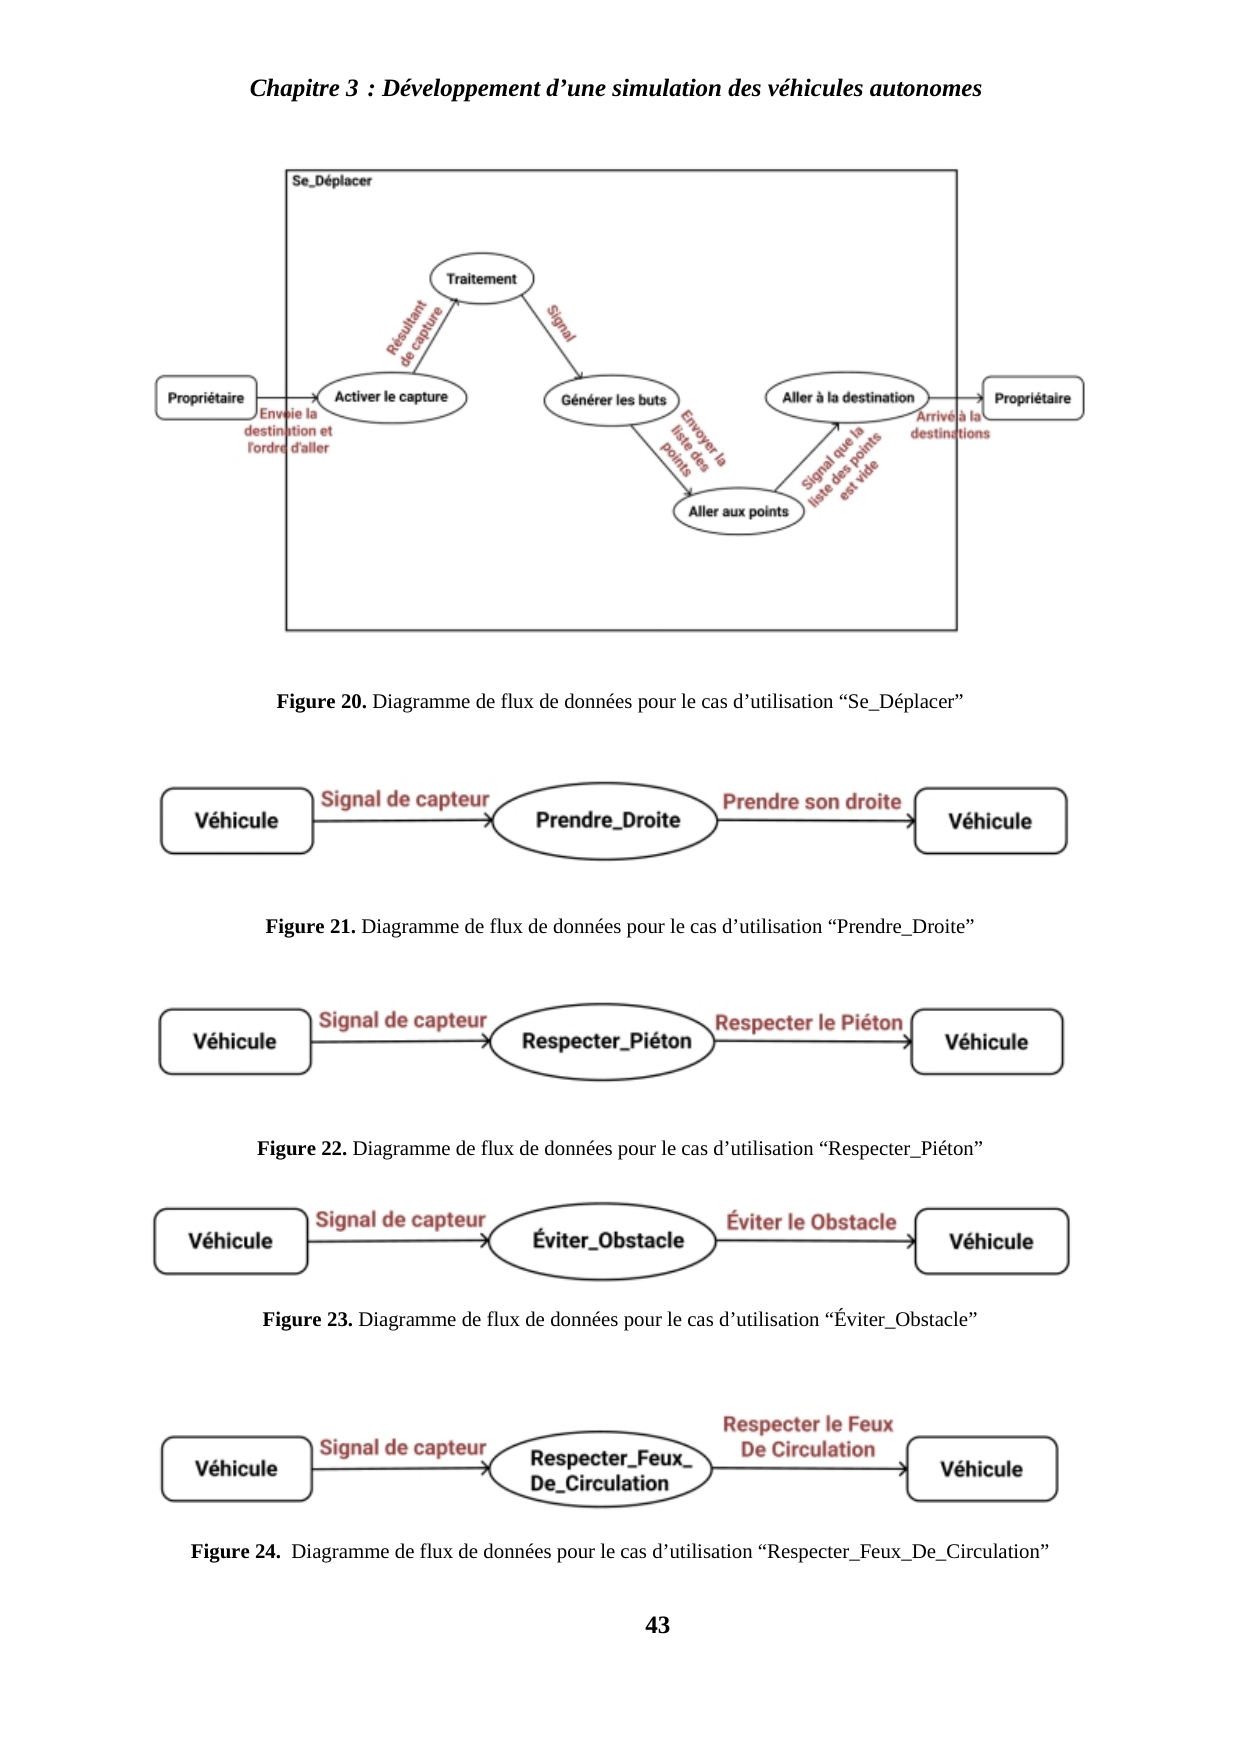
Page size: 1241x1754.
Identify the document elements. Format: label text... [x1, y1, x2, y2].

text Figure 24. Diagramme de flux de données pour le cas d’utilisation “Respecter_Feux_De_Circulation” [147, 1539, 1093, 1563]
picture [147, 950, 1087, 1097]
text Figure 23. Diagramme de flux de données pour le cas d’utilisation “Éviter_Obstacle” [147, 1307, 1093, 1331]
picture [147, 1172, 1087, 1293]
picture [147, 1376, 1087, 1525]
text Figure 20. Diagramme de flux de données pour le cas d’utilisation “Se_Déplacer” [147, 689, 1093, 713]
text Figure 21. Diagramme de flux de données pour le cas d’utilisation “Prendre_Droite” [147, 914, 1093, 938]
picture [150, 147, 1090, 650]
text Figure 22. Diagramme de flux de données pour le cas d’utilisation “Respecter_Piéton” [147, 1136, 1093, 1160]
picture [147, 724, 1087, 875]
